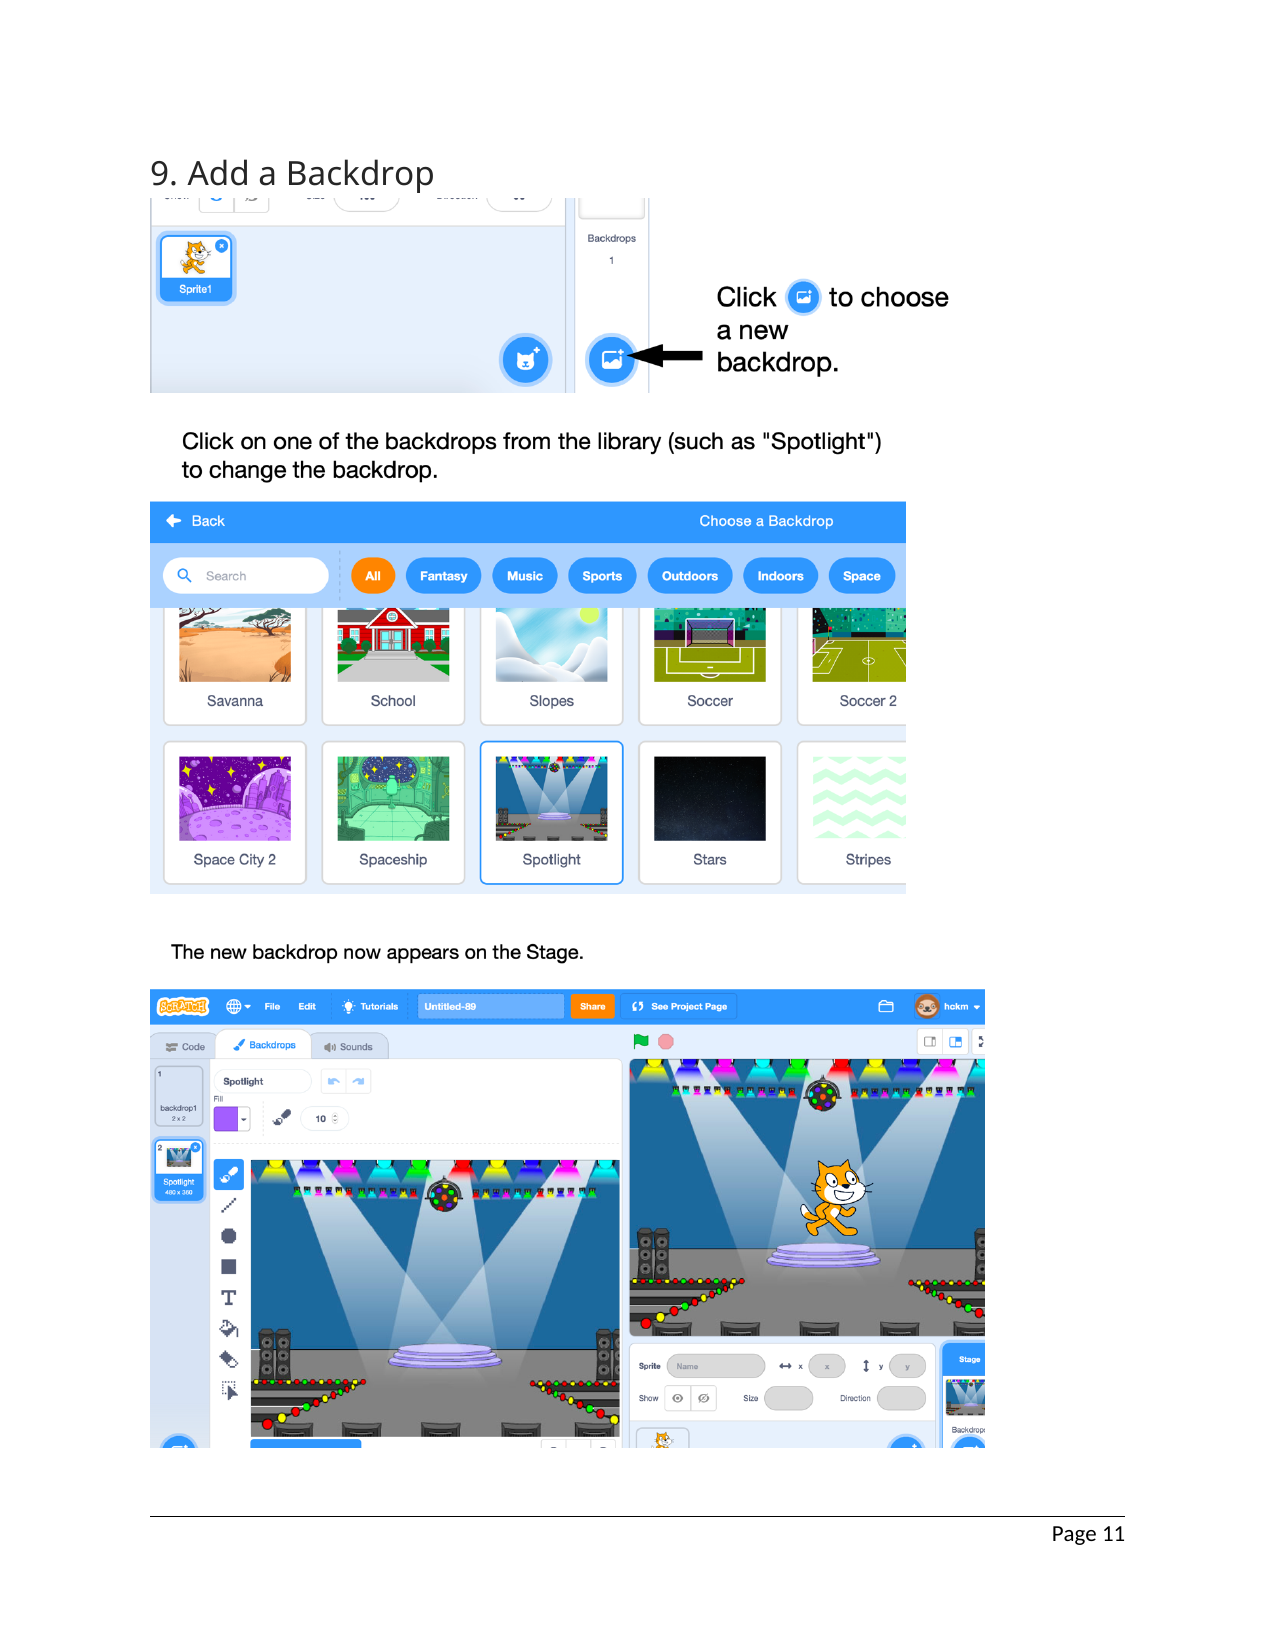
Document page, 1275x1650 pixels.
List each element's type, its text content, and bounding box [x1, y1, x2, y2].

picture [150, 198, 970, 393]
picture [150, 912, 985, 1448]
subtitle Add a Backdrop [150, 150, 1125, 195]
picture [150, 411, 906, 894]
